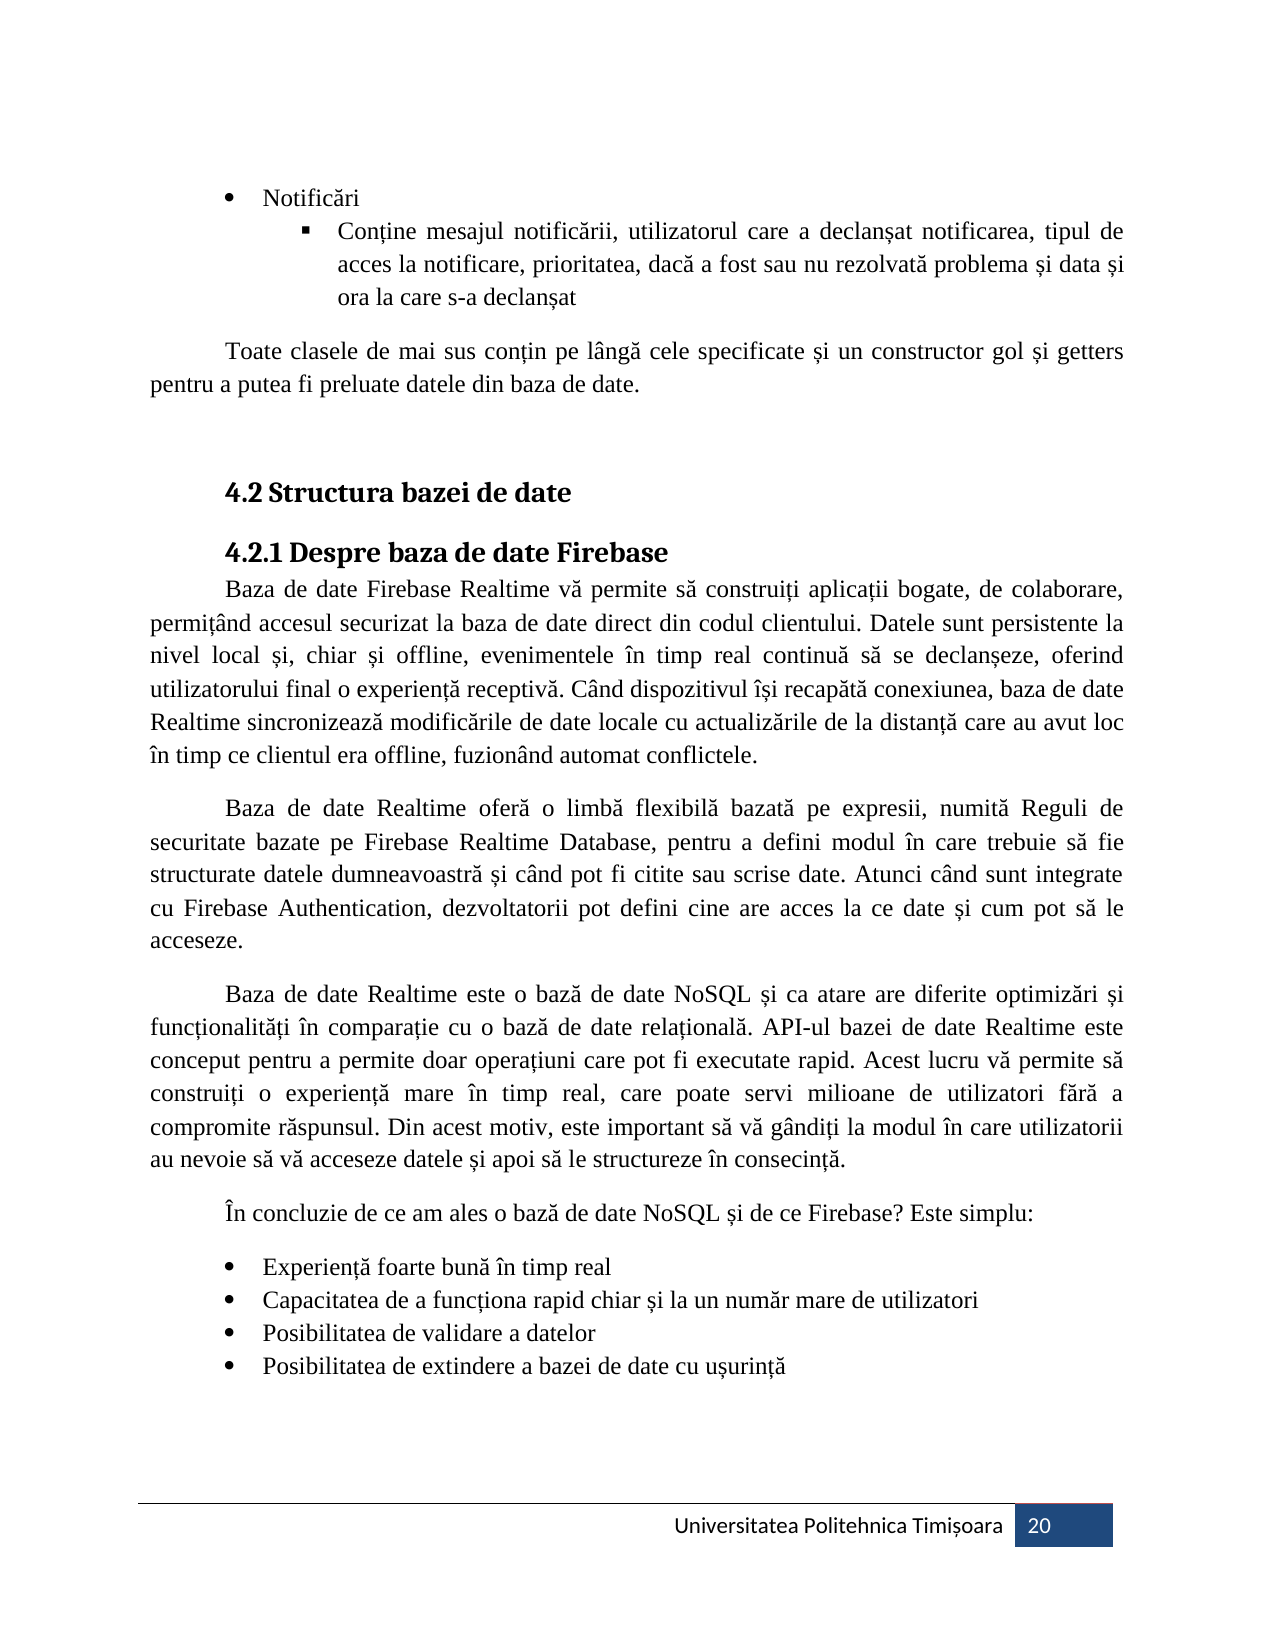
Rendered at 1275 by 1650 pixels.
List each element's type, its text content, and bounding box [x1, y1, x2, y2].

text În concluzie de ce am ales o bază de date NoSQL și de ce Firebase? Este simplu: [150, 1198, 1125, 1227]
list Experiență foarte bună în timp real [225, 1252, 1125, 1281]
text Baza de date Realtime este o bază de date NoSQL și ca atare are diferite optimizări și funcționalități în comparație cu o bază de date relațională. API-ul bazei de date Realtime este conceput pentru a permite doar operațiuni care pot fi executate rapid. Acest lucru vă permite să construiți o experiență mare în timp real, care poate servi milioane de utilizatori fără a compromite răspunsul. Din acest motiv, este important să vă gândiți la modul în care utilizatorii au nevoie să vă acceseze datele și apoi să le structureze în consecință. [150, 979, 1125, 1173]
list Capacitatea de a funcționa rapid chiar și la un număr mare de utilizatori [225, 1285, 1125, 1314]
subtitle 4.2.1 Despre baza de date Firebase [150, 536, 1125, 569]
subtitle 4.2 Structura bazei de date [150, 477, 1125, 510]
list Posibilitatea de validare a datelor [225, 1318, 1125, 1347]
list Conține mesajul notificării, utilizatorul care a declanșat notificarea, tipul de acces la notificare, prioritatea, dacă a fost sau nu rezolvată problema și data și ora la care s-a declanșat [300, 216, 1125, 311]
text Baza de date Firebase Realtime vă permite să construiți aplicații bogate, de colaborare, permițând accesul securizat la baza de date direct din codul clientului. Datele sunt persistente la nivel local și, chiar și offline, evenimentele în timp real continuă să se declanșeze, oferind utilizatorului final o experiență receptivă. Când dispozitivul își recapătă conexiunea, baza de date Realtime sincronizează modificările de date locale cu actualizările de la distanță care au avut loc în timp ce clientul era offline, fuzionând automat conflictele. [150, 574, 1125, 768]
list Posibilitatea de extindere a bazei de date cu ușurință [225, 1351, 1125, 1380]
text Baza de date Realtime oferă o limbă flexibilă bazată pe expresii, numită Reguli de securitate bazate pe Firebase Realtime Database, pentru a defini modul în care trebuie să fie structurate datele dumneavoastră și când pot fi citite sau scrise date. Atunci când sunt integrate cu Firebase Authentication, dezvoltatorii pot defini cine are acces la ce date și cum pot să le acceseze. [150, 793, 1125, 954]
list Notificări [225, 183, 1125, 212]
text Toate clasele de mai sus conțin pe lângă cele specificate și un constructor gol și getters pentru a putea fi preluate datele din baza de date. [150, 336, 1125, 398]
